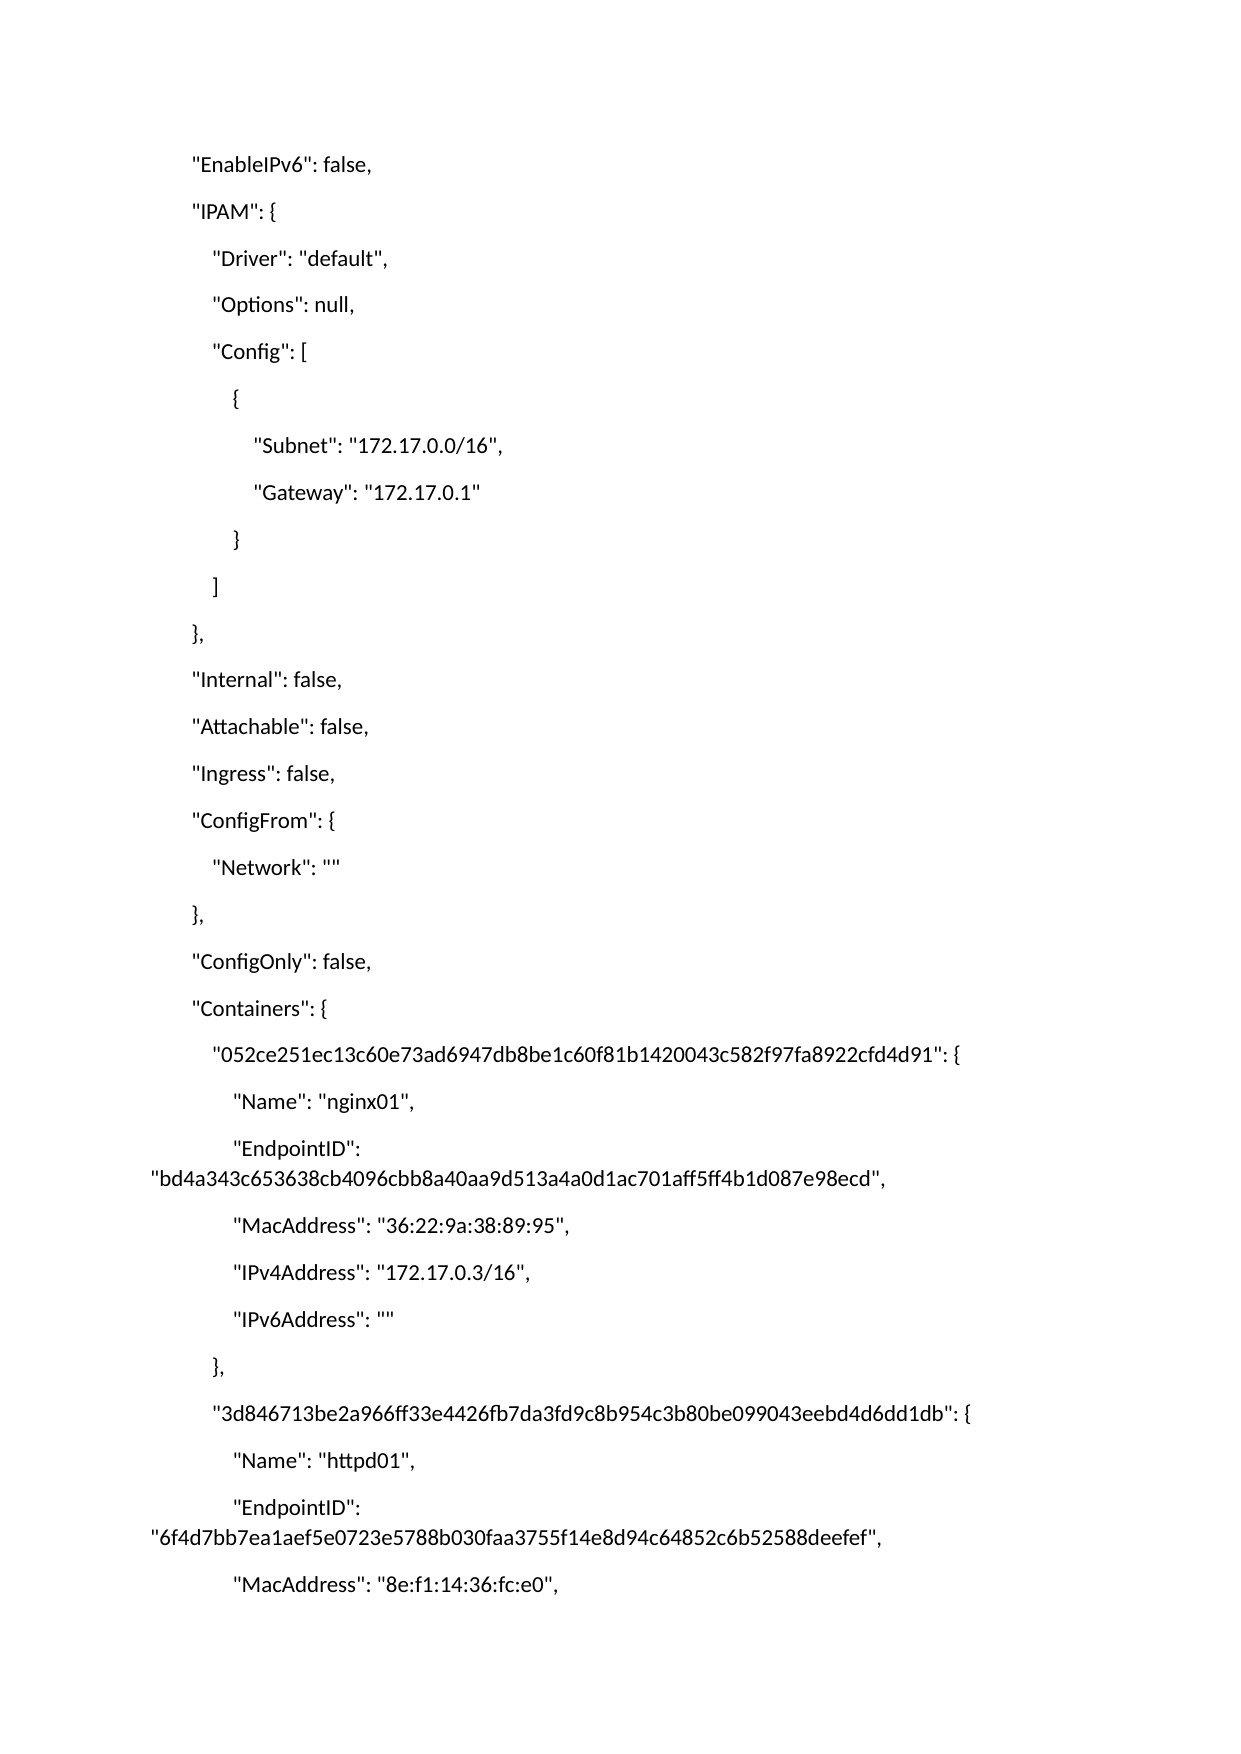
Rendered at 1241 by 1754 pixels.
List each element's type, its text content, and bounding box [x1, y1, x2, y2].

text { [150, 384, 1090, 412]
text "Containers": { [150, 994, 1090, 1022]
text "MacAddress": "36:22:9a:38:89:95", [150, 1211, 1090, 1239]
text "3d846713be2a966ff33e4426fb7da3fd9c8b954c3b80be099043eebd4d6dd1db": { [150, 1399, 1090, 1427]
text "EndpointID": "6f4d7bb7ea1aef5e0723e5788b030faa3755f14e8d94c64852c6b52588deefef", [150, 1493, 1090, 1551]
text "Options": null, [150, 291, 1090, 319]
text "EnableIPv6": false, [150, 150, 1090, 178]
text "052ce251ec13c60e73ad6947db8be1c60f81b1420043c582f97fa8922cfd4d91": { [150, 1041, 1090, 1069]
text } [150, 525, 1090, 553]
text "Attachable": false, [150, 712, 1090, 741]
text "EndpointID": "bd4a343c653638cb4096cbb8a40aa9d513a4a0d1ac701aff5ff4b1d087e98ecd", [150, 1134, 1090, 1193]
text }, [150, 900, 1090, 928]
text "Name": "nginx01", [150, 1087, 1090, 1116]
text "Driver": "default", [150, 244, 1090, 272]
text "ConfigOnly": false, [150, 947, 1090, 975]
text }, [150, 619, 1090, 647]
text "Ingress": false, [150, 759, 1090, 787]
text "Subnet": "172.17.0.0/16", [150, 431, 1090, 459]
text "Gateway": "172.17.0.1" [150, 478, 1090, 506]
text "Name": "httpd01", [150, 1446, 1090, 1474]
text "IPv4Address": "172.17.0.3/16", [150, 1258, 1090, 1286]
text "Network": "" [150, 853, 1090, 881]
text }, [150, 1352, 1090, 1380]
text "ConfigFrom": { [150, 806, 1090, 834]
text "IPv6Address": "" [150, 1305, 1090, 1333]
text "Config": [ [150, 337, 1090, 366]
text "Internal": false, [150, 666, 1090, 694]
text ] [150, 572, 1090, 600]
text "MacAddress": "8e:f1:14:36:fc:e0", [150, 1570, 1090, 1598]
text "IPAM": { [150, 197, 1090, 225]
